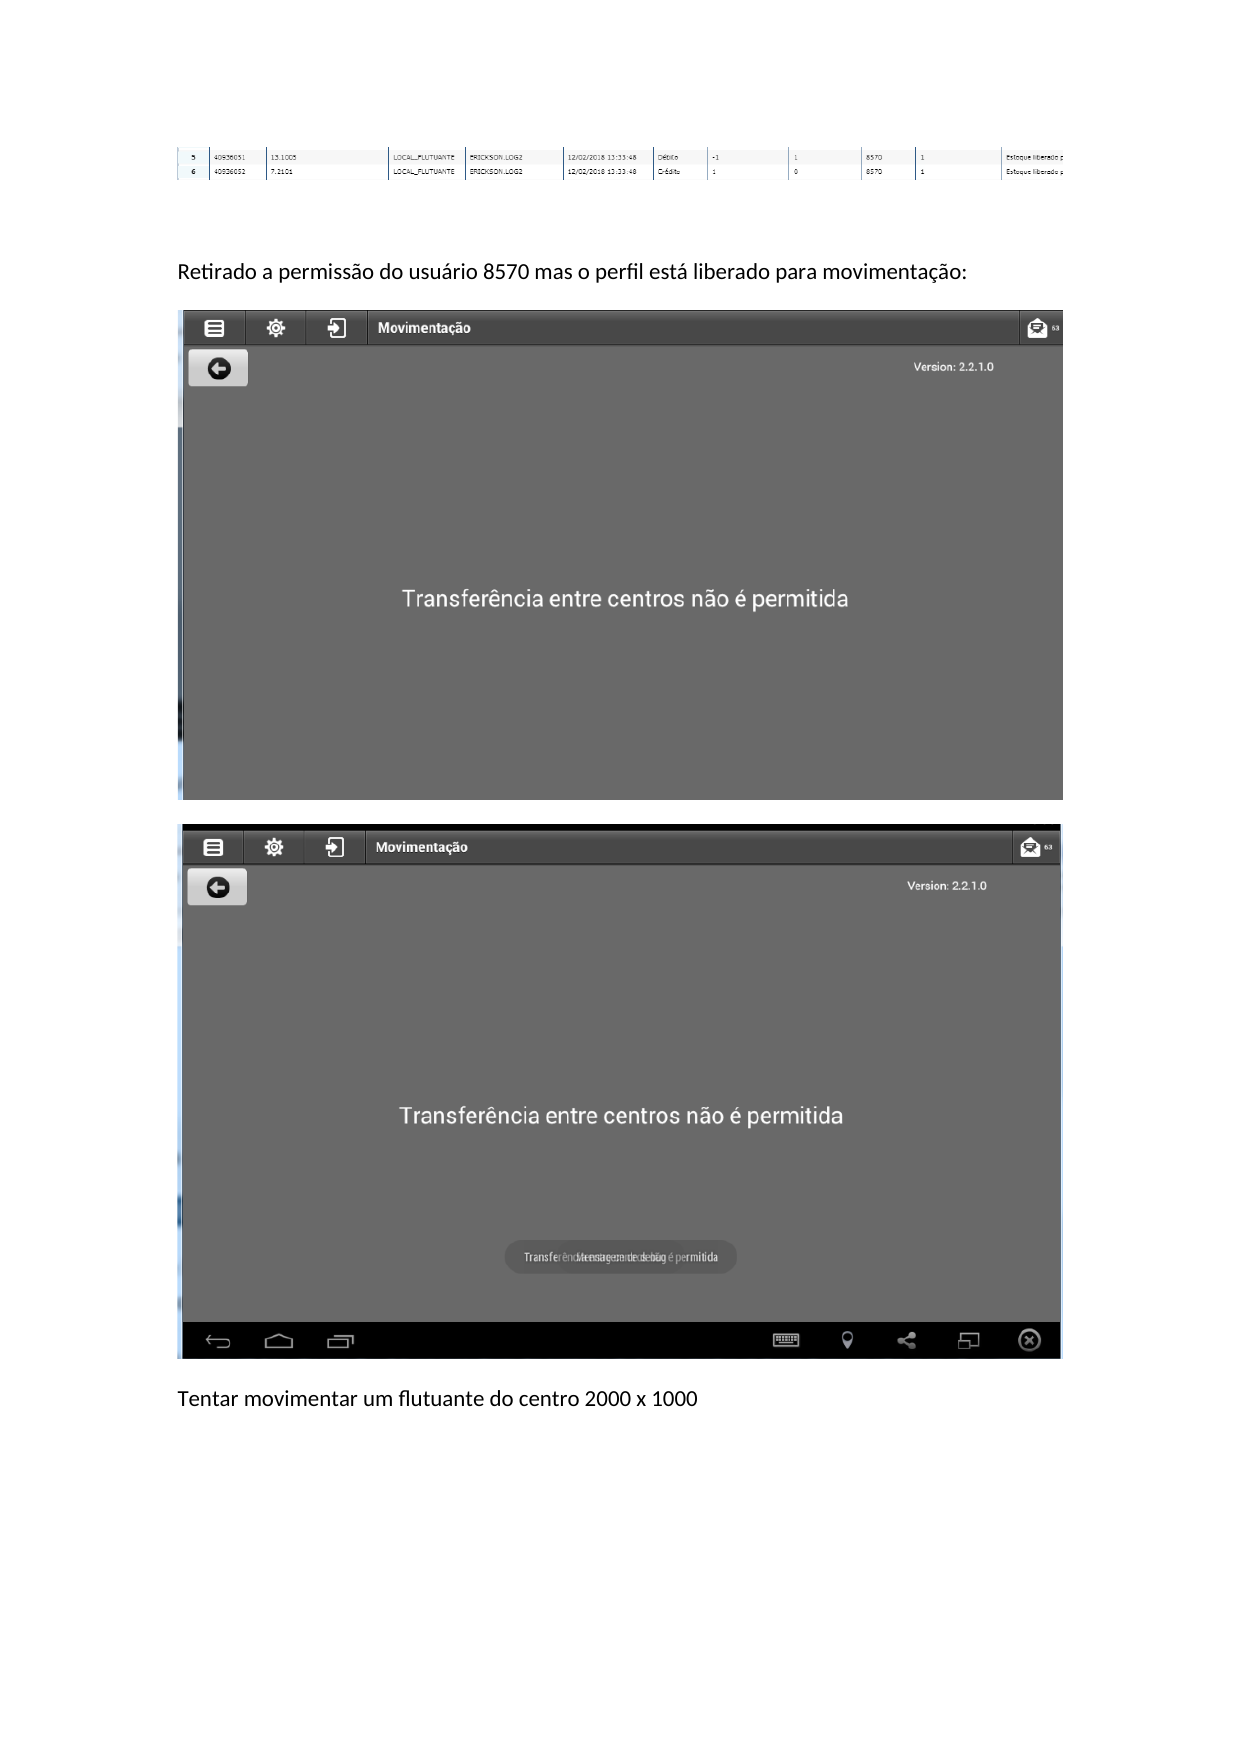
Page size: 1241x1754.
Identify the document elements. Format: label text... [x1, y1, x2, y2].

text Retirado a permissão do usuário 8570 mas o perfil está liberado para movimentação: [177, 257, 1063, 286]
picture [177, 310, 1063, 800]
picture [177, 147, 1063, 180]
text Tentar movimentar um flutuante do centro 2000 x 1000 [177, 1384, 1063, 1412]
picture [177, 824, 1063, 1359]
